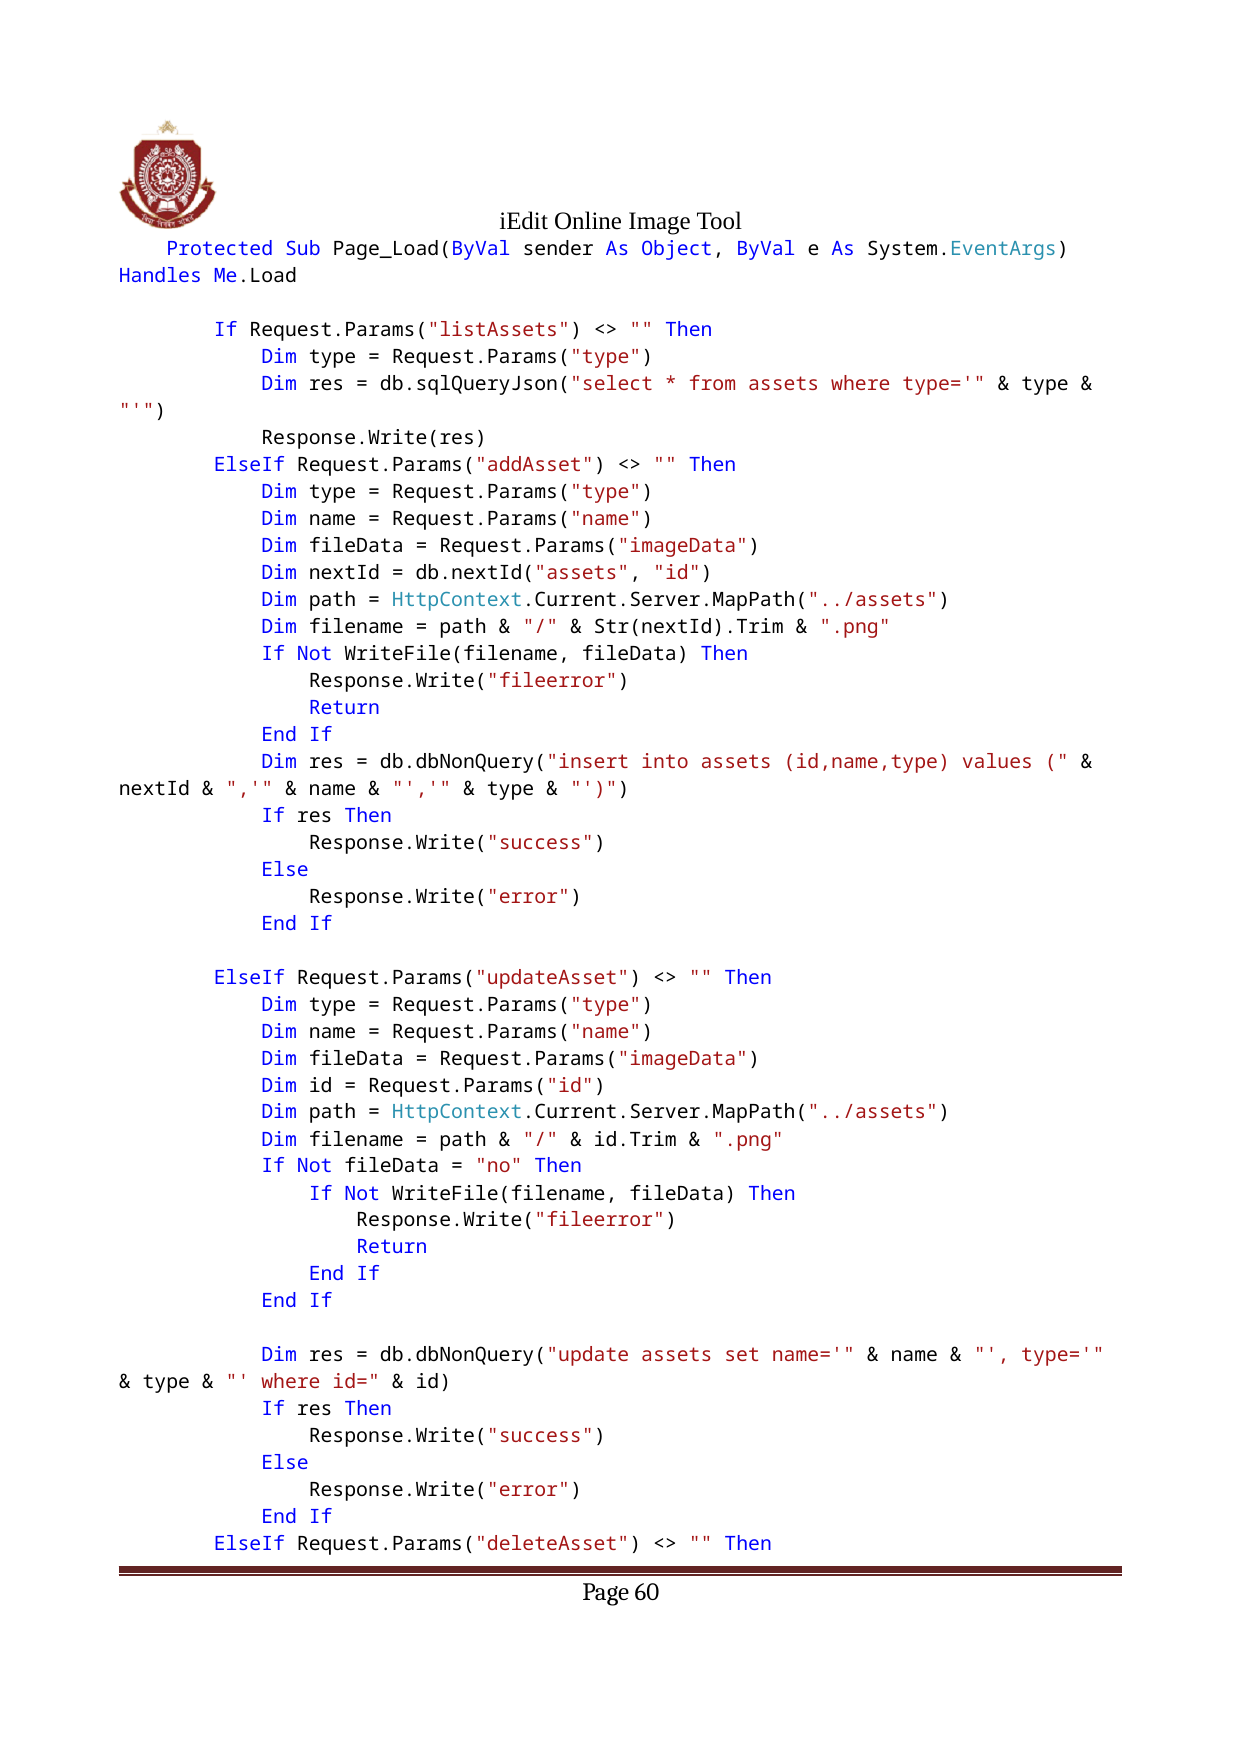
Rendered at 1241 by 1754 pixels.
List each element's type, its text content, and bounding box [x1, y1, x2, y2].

text End If [118, 1287, 1122, 1314]
text Response.Write("fileerror") [118, 666, 1122, 693]
text Response.Write("success") [118, 1422, 1122, 1448]
text End If [118, 1502, 1122, 1529]
text Return [118, 693, 1122, 720]
text Dim type = Request.Params("type") [118, 990, 1122, 1017]
text Response.Write("error") [118, 882, 1122, 909]
text Dim type = Request.Params("type") [118, 477, 1122, 504]
text Dim name = Request.Params("name") [118, 1017, 1122, 1044]
text If Request.Params("listAssets") <> "" Then [118, 315, 1122, 342]
text End If [118, 720, 1122, 747]
text Else [118, 855, 1122, 882]
text If res Then [118, 1394, 1122, 1422]
text Dim nextId = db.nextId("assets", "id") [118, 558, 1122, 585]
text End If [118, 1260, 1122, 1287]
text Dim fileData = Request.Params("imageData") [118, 1044, 1122, 1071]
text Dim path = HttpContext.Current.Server.MapPath("../assets") [118, 585, 1122, 612]
text End If [118, 909, 1122, 936]
text Dim res = db.sqlQueryJson("select * from assets where type='" & type & "'") [118, 369, 1122, 423]
text Dim name = Request.Params("name") [118, 504, 1122, 531]
text Dim path = HttpContext.Current.Server.MapPath("../assets") [118, 1098, 1122, 1125]
text Protected Sub Page_Load(ByVal sender As Object, ByVal e As System.EventArgs) Handles Me.Load [118, 234, 1122, 288]
text Dim filename = path & "/" & Str(nextId).Trim & ".png" [118, 612, 1122, 639]
text Dim fileData = Request.Params("imageData") [118, 531, 1122, 558]
text Response.Write("fileerror") [118, 1206, 1122, 1233]
text Response.Write(res) [118, 423, 1122, 450]
text If Not WriteFile(filename, fileData) Then [118, 639, 1122, 666]
text If Not fileData = "no" Then [118, 1152, 1122, 1179]
text If Not WriteFile(filename, fileData) Then [118, 1179, 1122, 1206]
text ElseIf Request.Params("addAsset") <> "" Then [118, 450, 1122, 477]
text Dim filename = path & "/" & id.Trim & ".png" [118, 1125, 1122, 1152]
text ElseIf Request.Params("deleteAsset") <> "" Then [118, 1529, 1122, 1556]
text ElseIf Request.Params("updateAsset") <> "" Then [118, 963, 1122, 990]
text Dim type = Request.Params("type") [118, 342, 1122, 369]
text If res Then [118, 801, 1122, 828]
text Response.Write("error") [118, 1476, 1122, 1502]
text Else [118, 1448, 1122, 1476]
text Dim res = db.dbNonQuery("insert into assets (id,name,type) values (" & nextId & ",'" & name & "','" & type & "')") [118, 747, 1122, 801]
text Dim id = Request.Params("id") [118, 1071, 1122, 1098]
text Dim res = db.dbNonQuery("update assets set name='" & name & "', type='" & type & "' where id=" & id) [118, 1341, 1122, 1394]
text Response.Write("success") [118, 828, 1122, 855]
picture [118, 118, 224, 229]
text Return [118, 1233, 1122, 1260]
